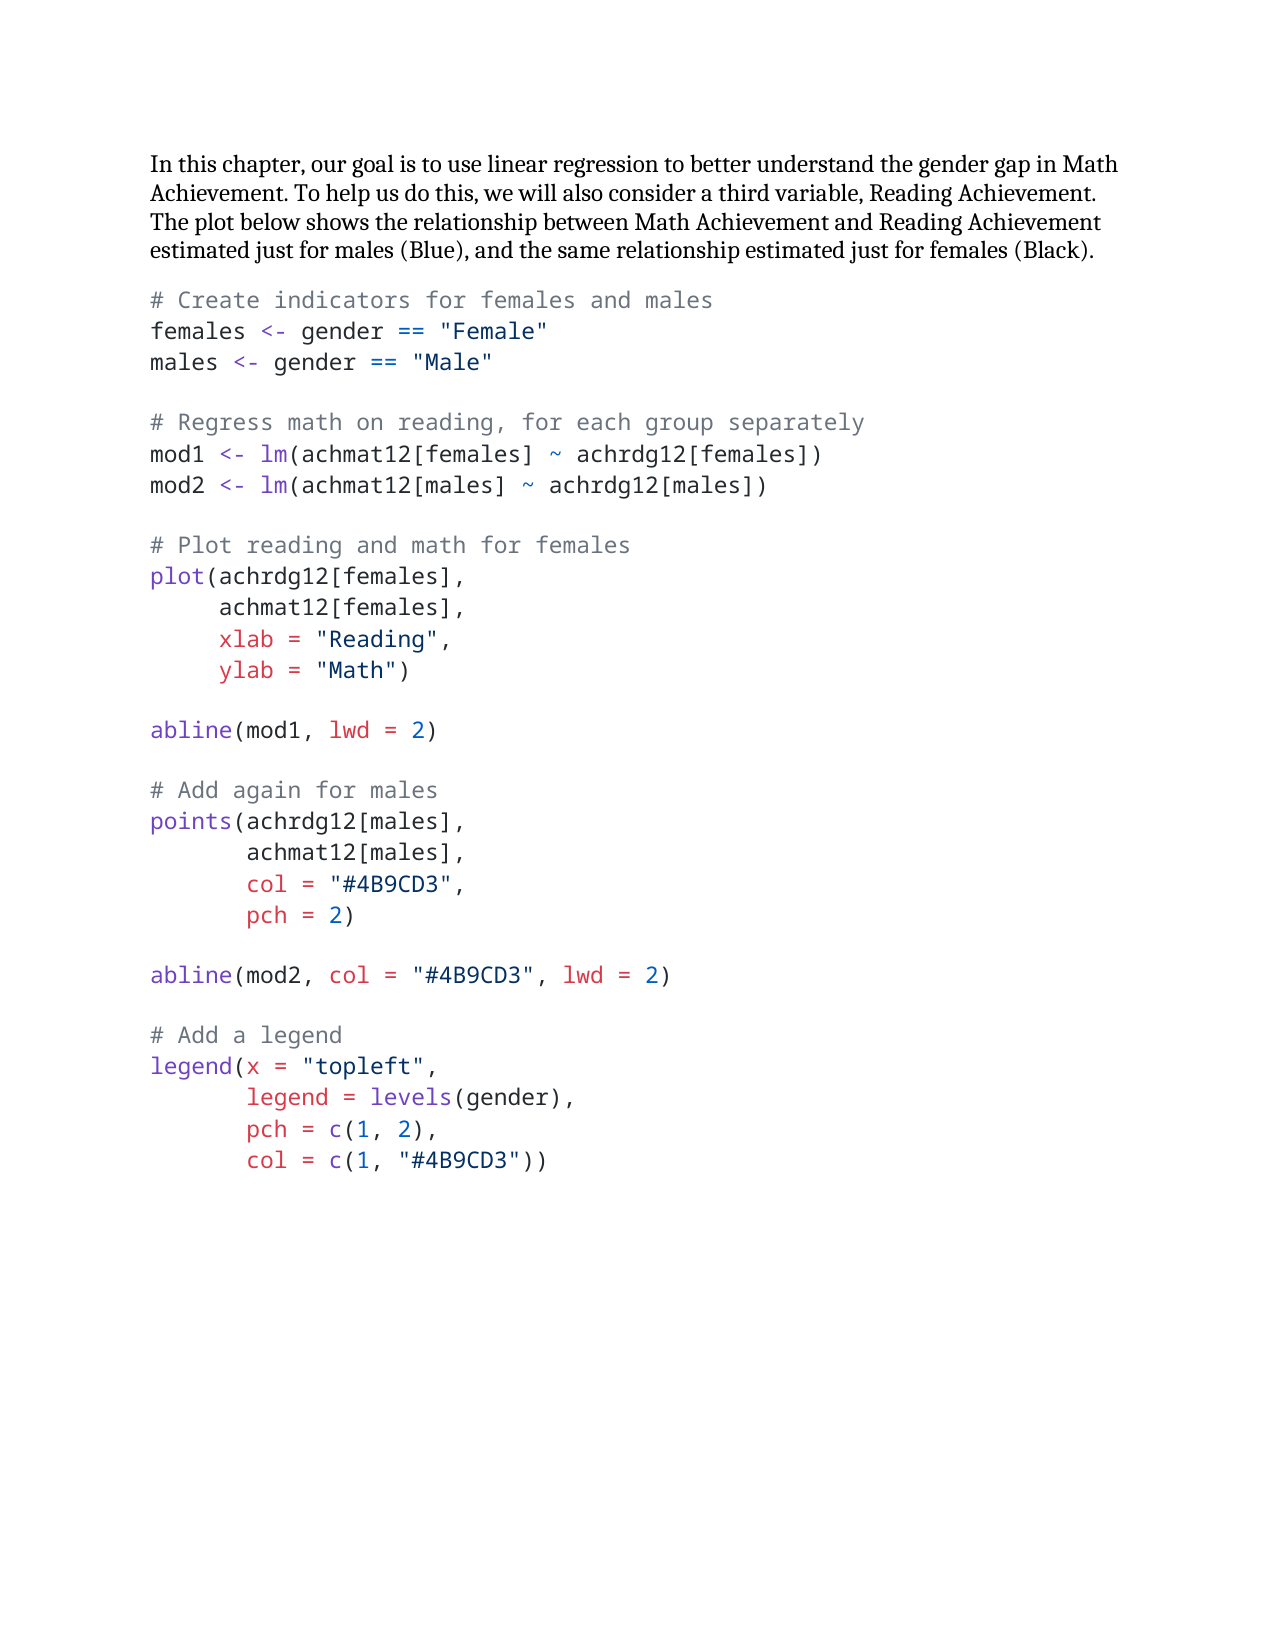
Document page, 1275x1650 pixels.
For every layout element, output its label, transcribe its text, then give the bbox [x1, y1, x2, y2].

text In this chapter, our goal is to use linear regression to better understand the gender gap in Math Achievement. To help us do this, we will also consider a third variable, Reading Achievement. The plot below shows the relationship between Math Achievement and Reading Achievement estimated just for males (Blue), and the same relationship estimated just for females (Black). [150, 150, 1125, 265]
text # Create indicators for females and males females <- gender == "Female" males <- gender == "Male" # Regress math on reading, for each group separately mod1 <- lm(achmat12[females] ~ achrdg12[females]) mod2 <- lm(achmat12[males] ~ achrdg12[males]) # Plot reading and math for females plot(achrdg12[females], achmat12[females], xlab = "Reading", ylab = "Math") abline(mod1, lwd = 2) # Add again for males points(achrdg12[males], achmat12[males], col = "#4B9CD3", pch = 2) abline(mod2, col = "#4B9CD3", lwd = 2) # Add a legend legend(x = "topleft", legend = levels(gender), pch = c(1, 2), col = c(1, "#4B9CD3")) [150, 284, 1125, 1175]
